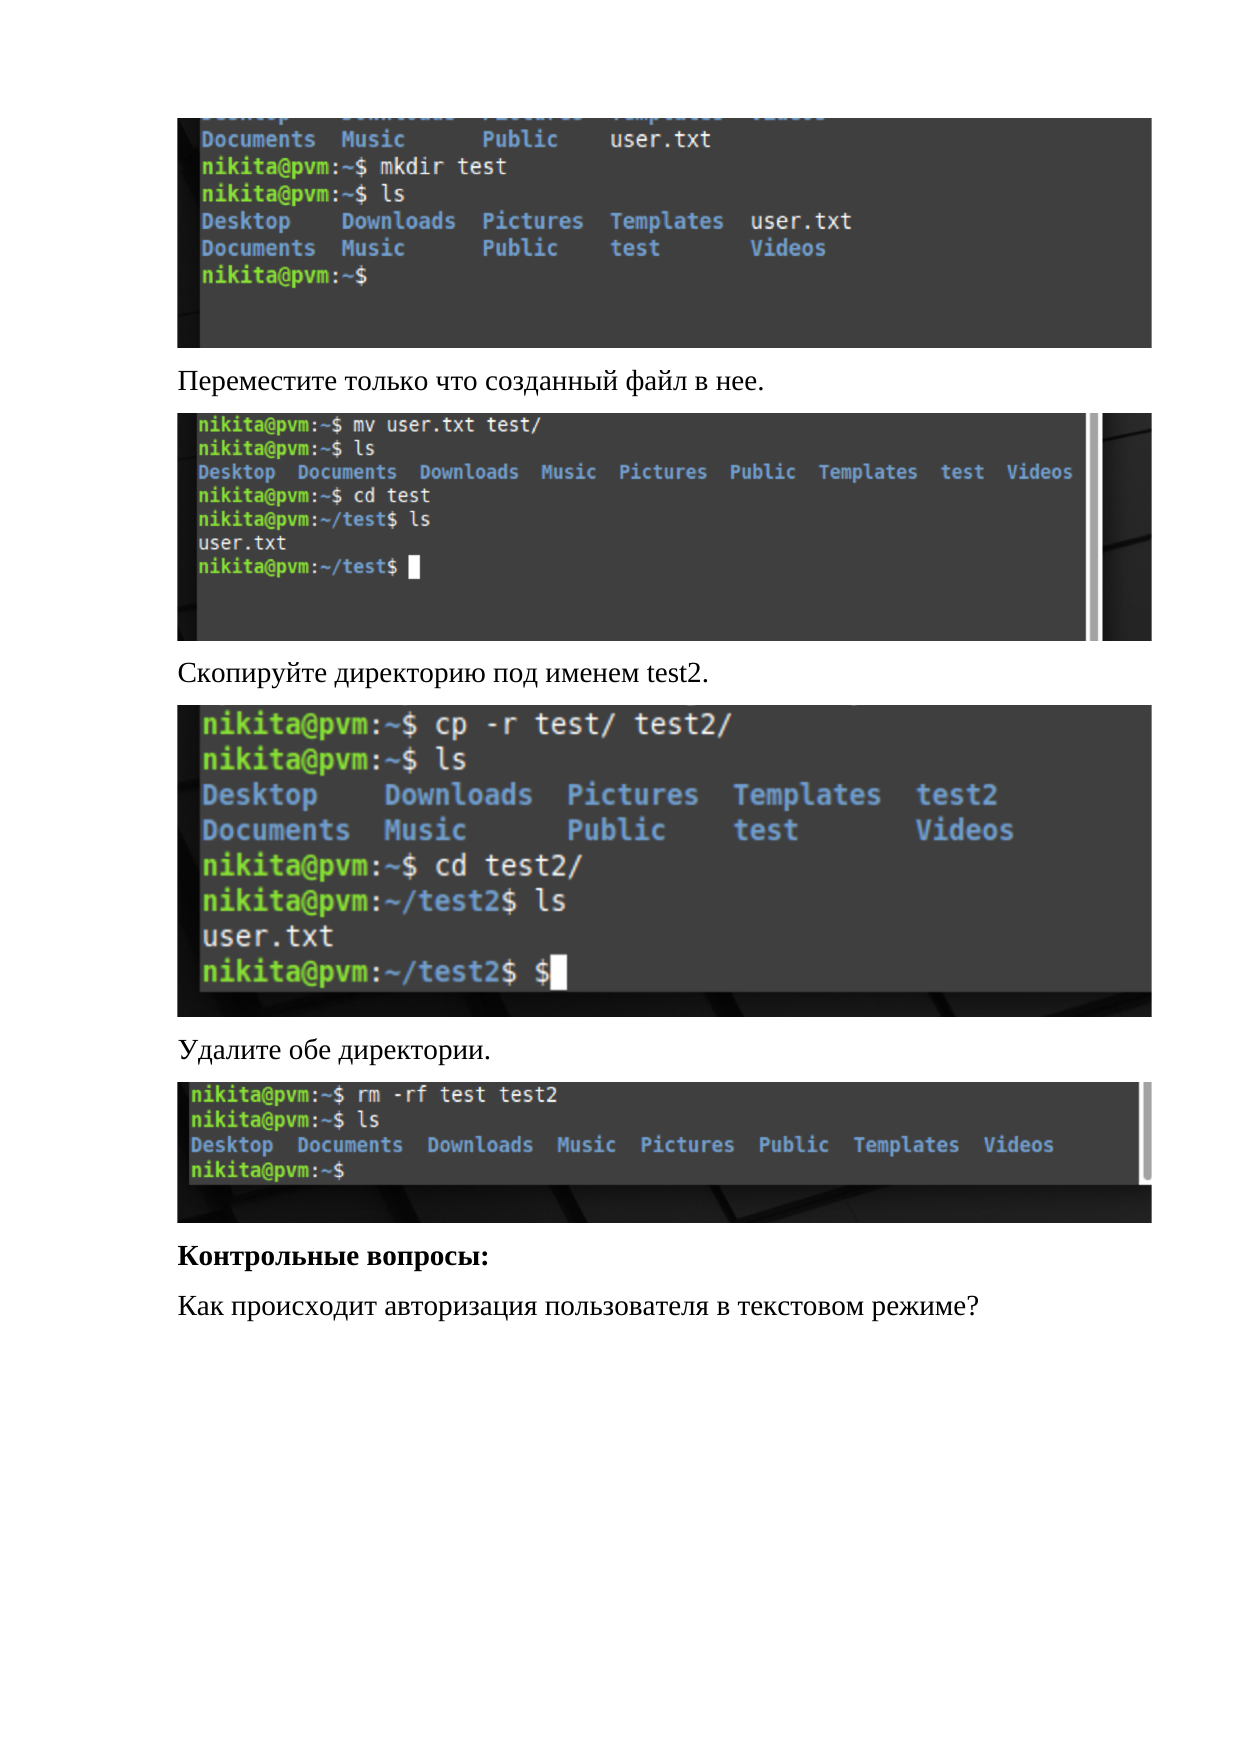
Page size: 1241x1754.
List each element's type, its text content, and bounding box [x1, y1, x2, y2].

picture [177, 705, 1152, 1017]
picture [177, 118, 1152, 348]
text Удалите обе директории. [177, 1032, 1152, 1066]
text Как происходит авторизация пользователя в текстовом режиме? [177, 1288, 1152, 1322]
picture [177, 413, 1152, 641]
picture [177, 1082, 1152, 1223]
text Контрольные вопросы: [177, 1238, 1152, 1272]
text Переместите только что созданный файл в нее. [177, 363, 1152, 397]
text Скопируйте директорию под именем test2. [177, 656, 1152, 689]
